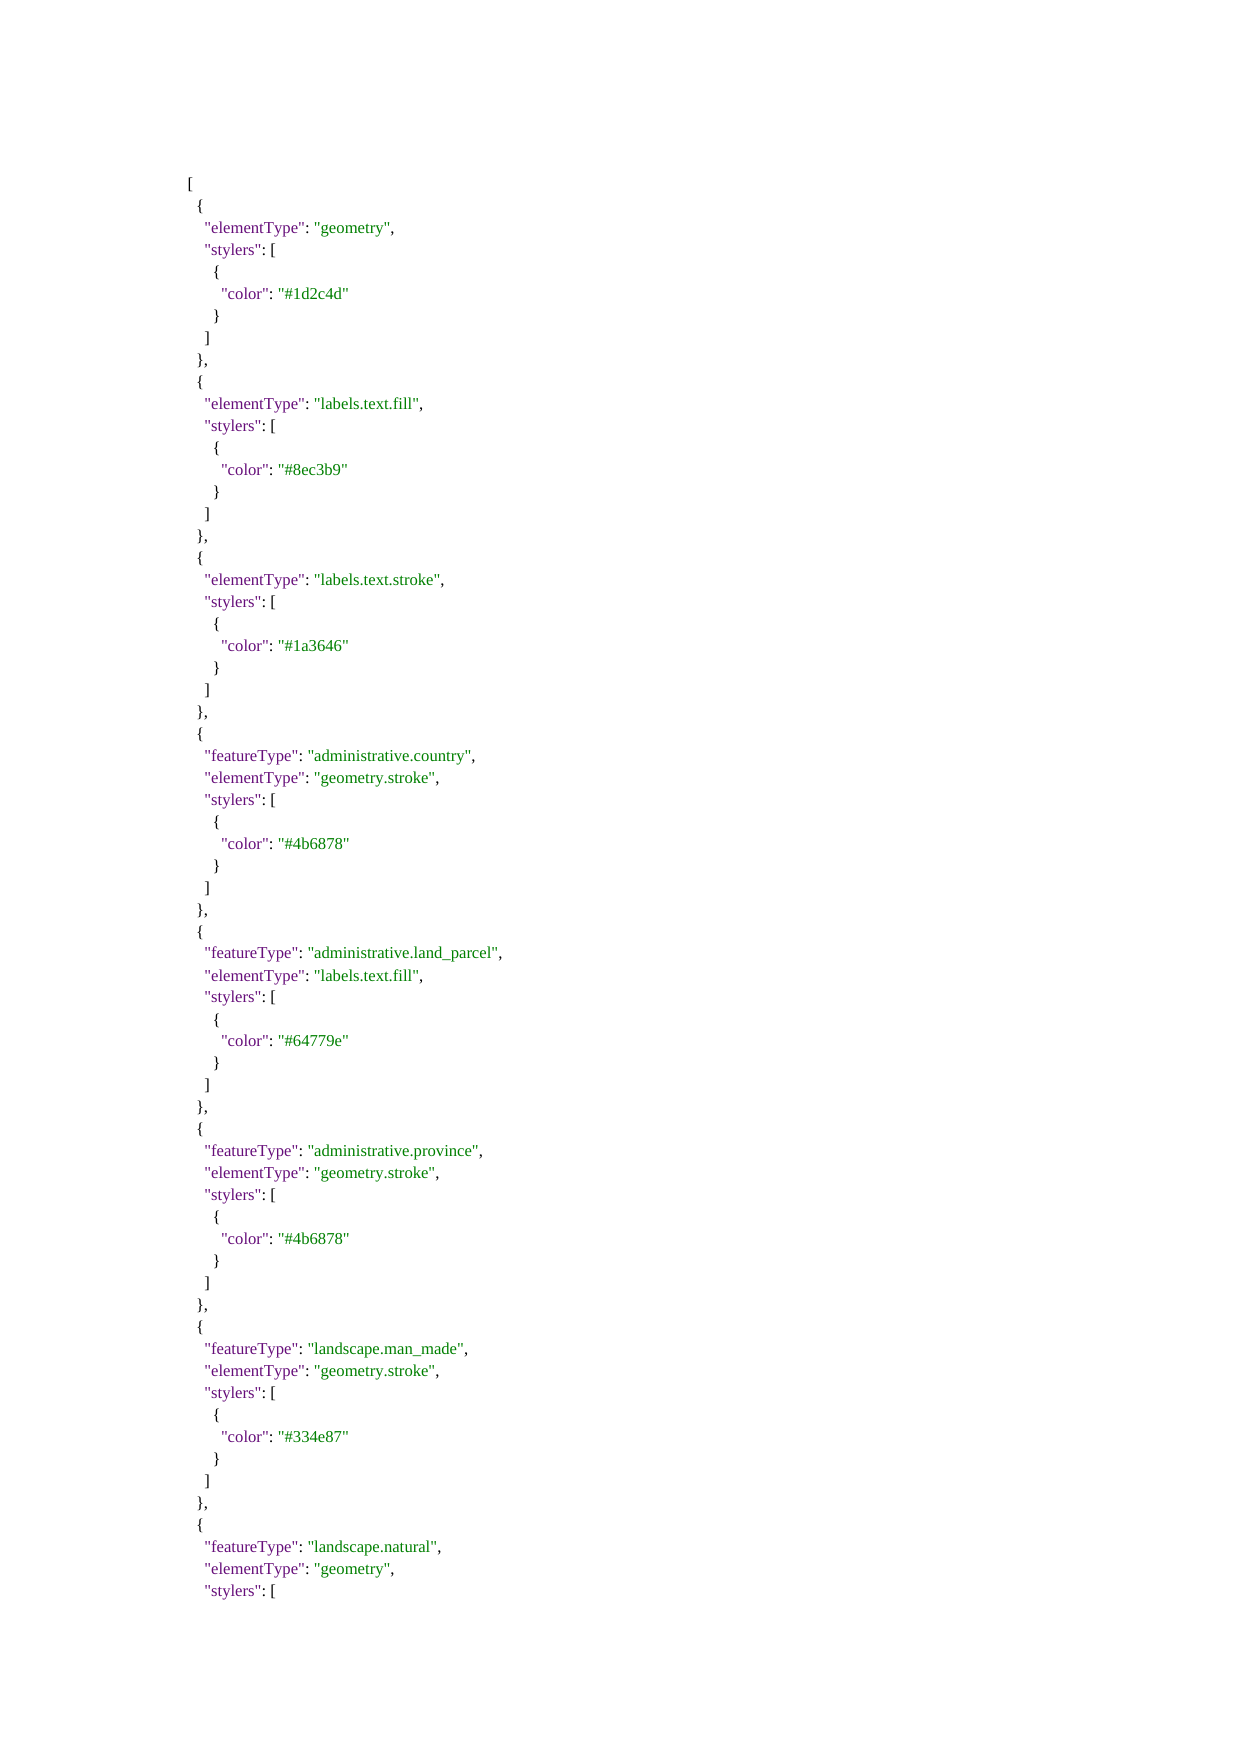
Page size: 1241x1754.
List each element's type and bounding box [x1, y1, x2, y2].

text [187, 174, 1053, 1600]
